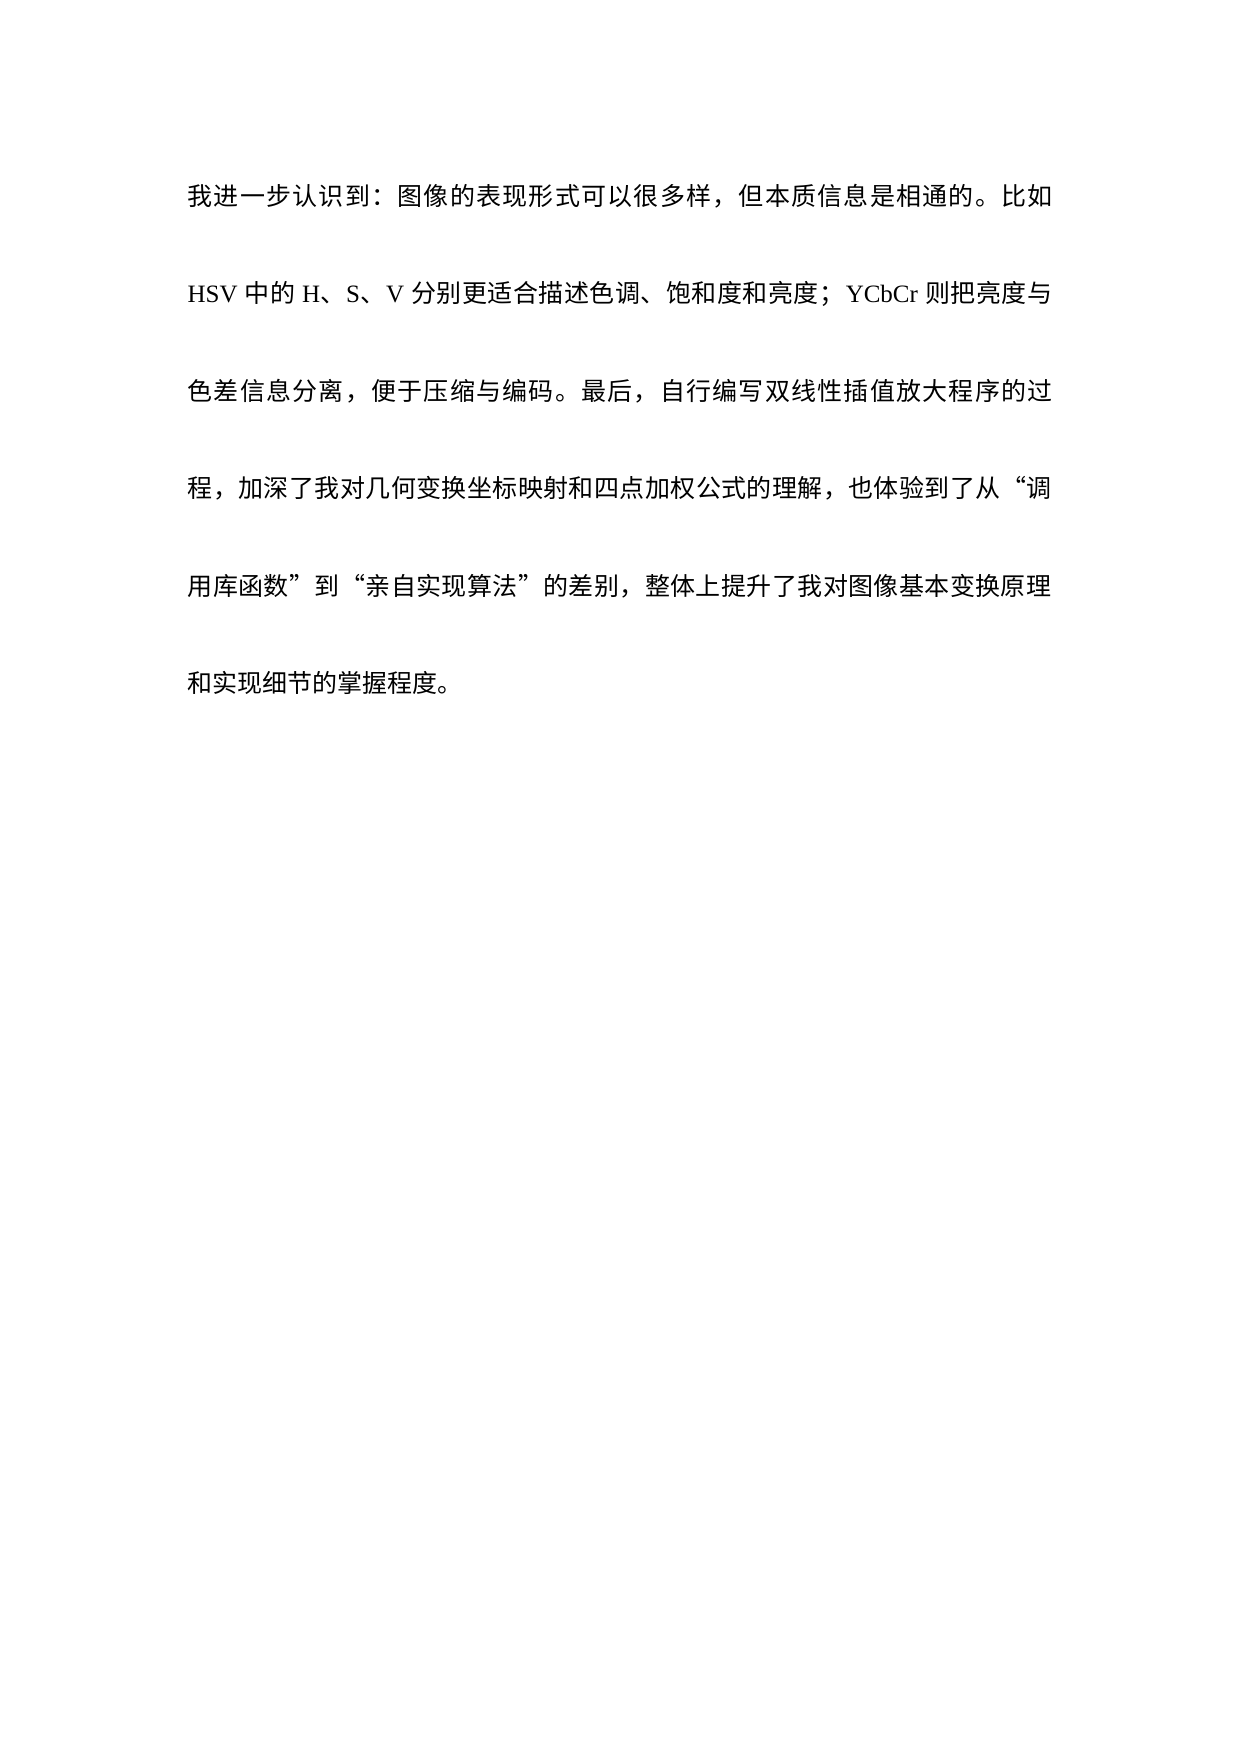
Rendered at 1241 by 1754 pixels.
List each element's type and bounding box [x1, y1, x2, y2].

list [187, 162, 1053, 714]
